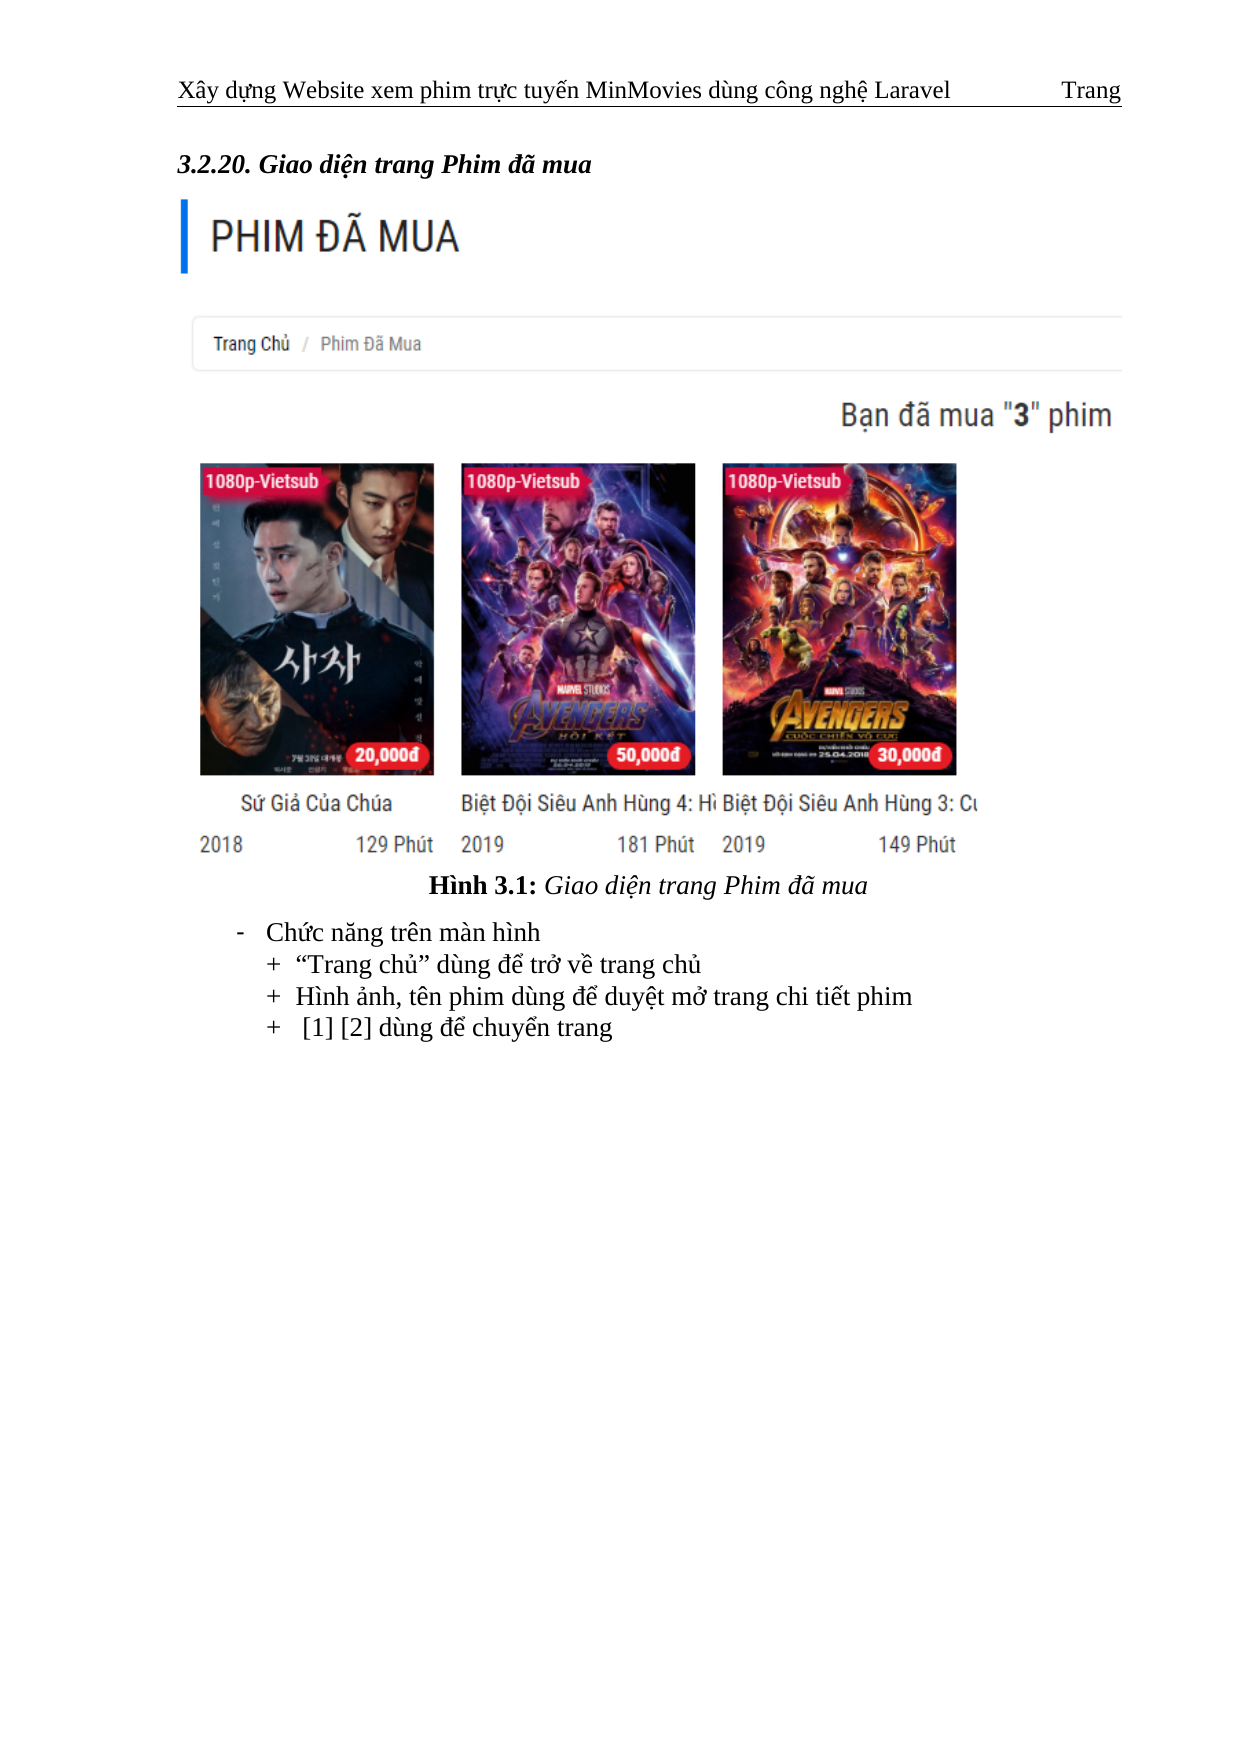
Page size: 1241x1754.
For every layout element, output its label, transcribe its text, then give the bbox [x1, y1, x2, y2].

list [1] [2] dùng để chuyển trang [266, 1011, 1122, 1042]
list “Trang chủ” dùng để trở về trang chủ [266, 948, 1122, 980]
text Giao diện trang Phim đã mua [177, 148, 1122, 179]
list Chức năng trên màn hình [236, 916, 1122, 948]
picture [177, 194, 1123, 869]
text Giao diện trang Phim đã mua [177, 869, 1122, 900]
list Hình ảnh, tên phim dùng để duyệt mở trang chi tiết phim [266, 980, 1122, 1011]
